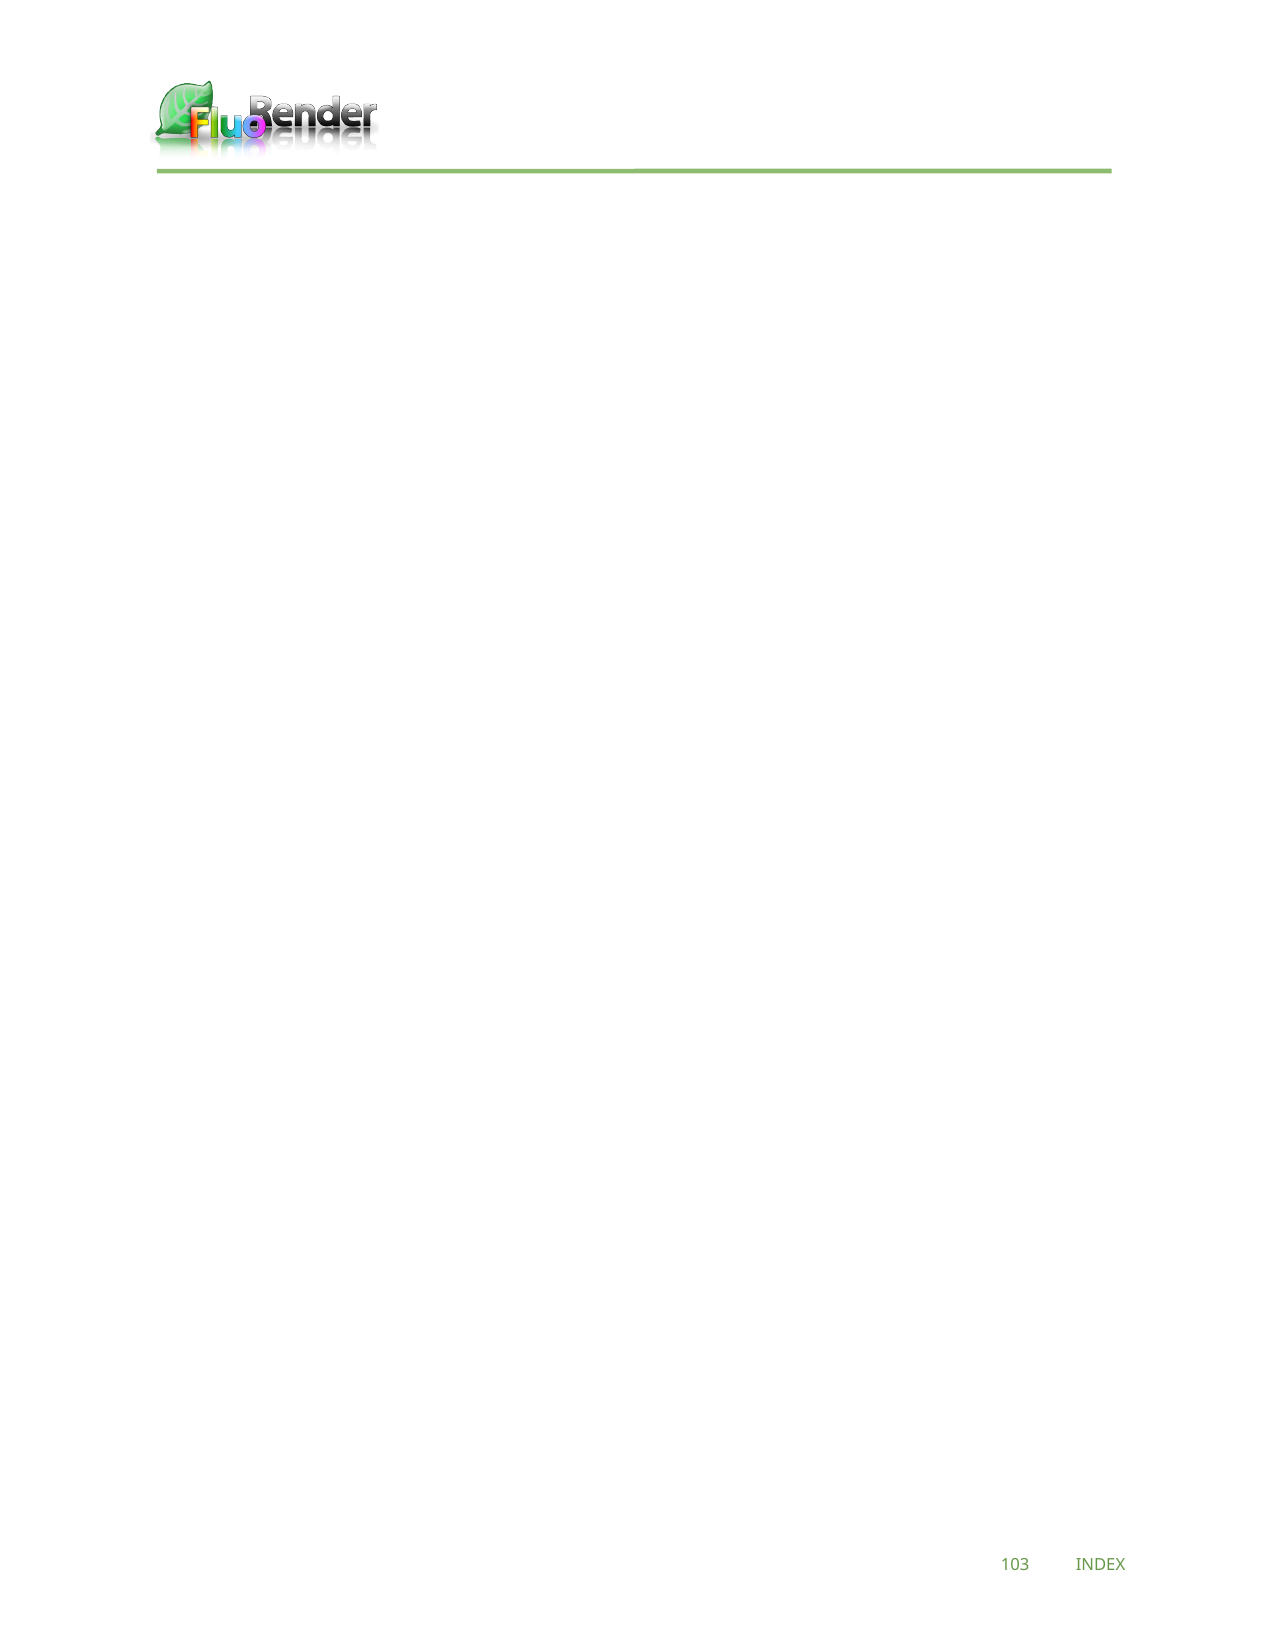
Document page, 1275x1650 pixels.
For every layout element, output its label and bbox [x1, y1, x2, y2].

picture [150, 75, 379, 162]
